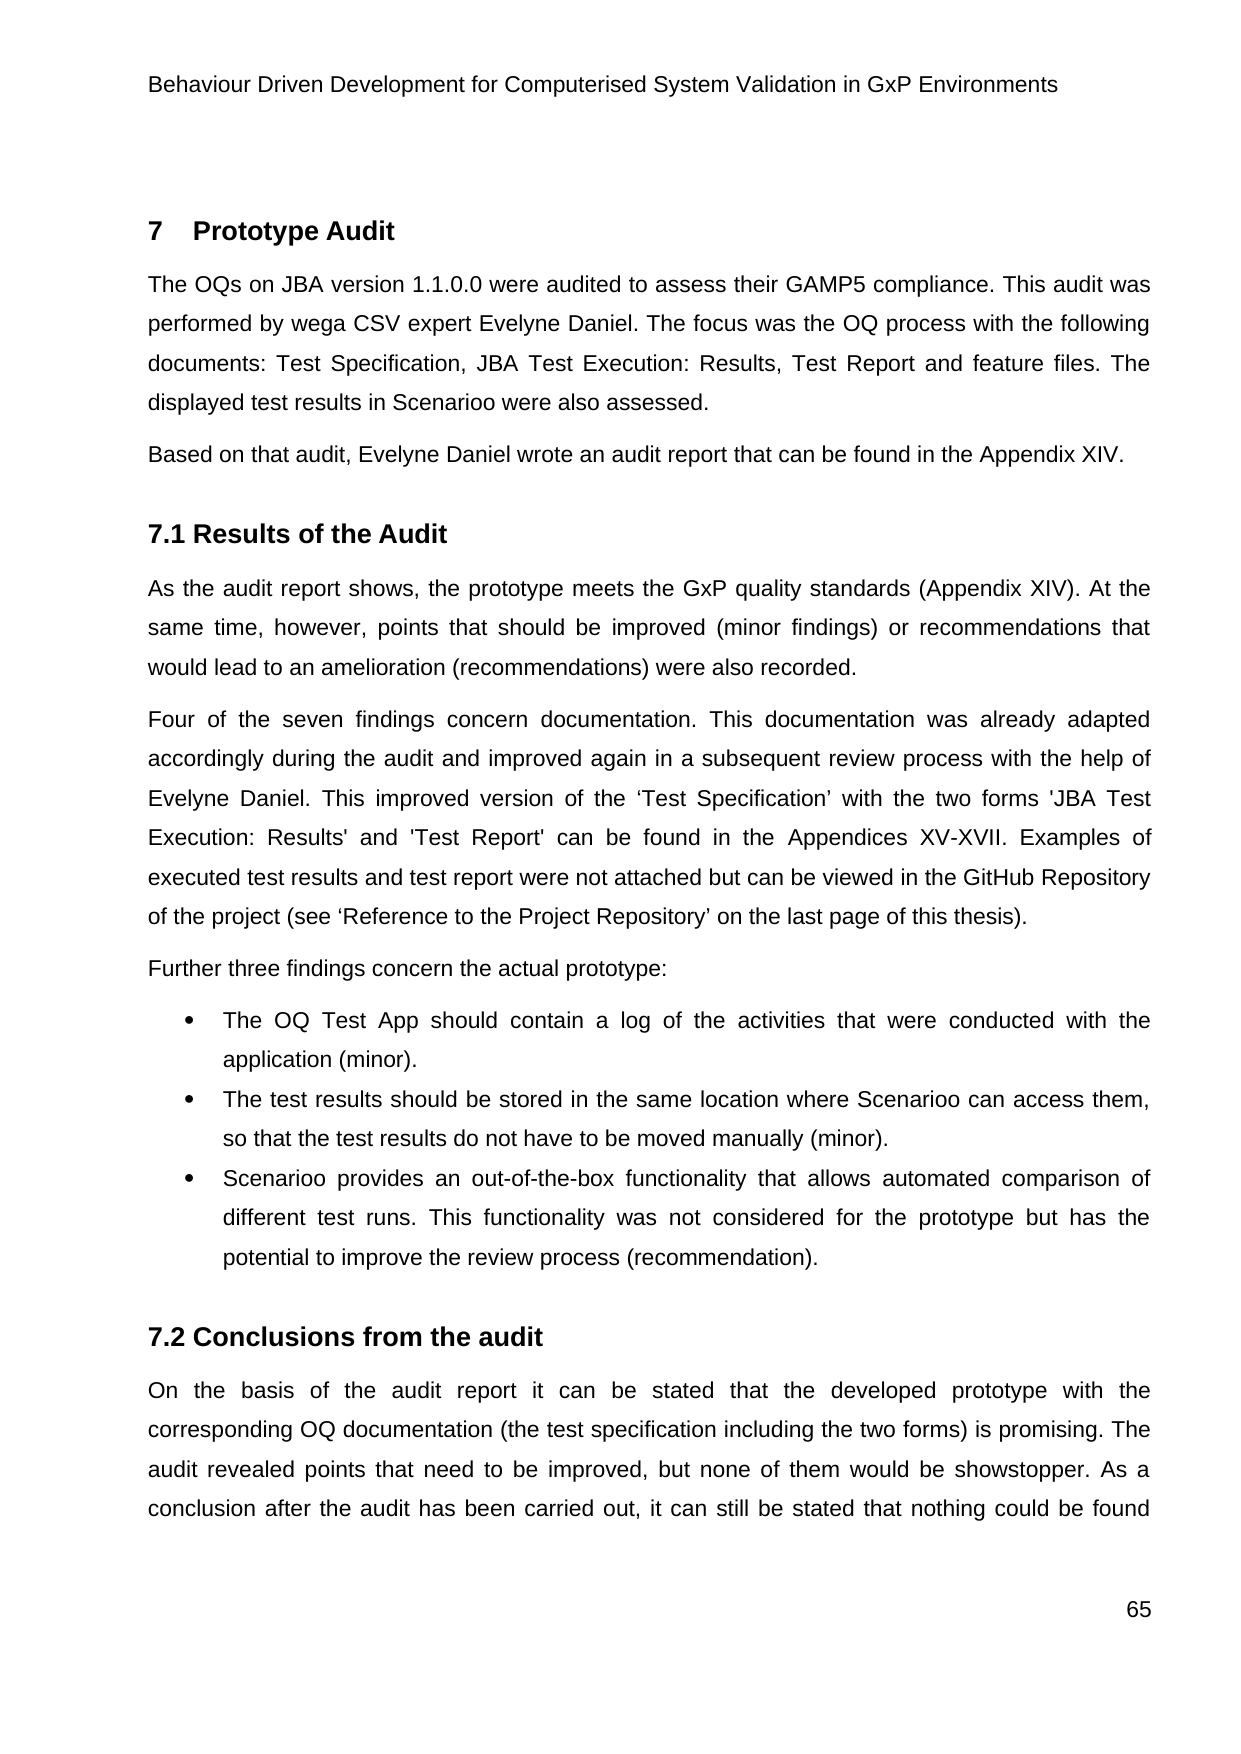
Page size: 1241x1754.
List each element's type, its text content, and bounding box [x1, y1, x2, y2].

text Four of the seven findings concern documentation. This documentation was already adapted accordingly during the audit and improved again in a subsequent review process with the help of Evelyne Daniel. This improved version of the ‘Test Specification’ with the two forms 'JBA Test Execution: Results' and 'Test Report' can be found in the Appendices XV-XVII. Examples of executed test results and test report were not attached but can be viewed in the GitHub Repository of the project (see ‘Reference to the Project Repository’ on the last page of this thesis). [148, 706, 1152, 929]
subtitle Conclusions from the audit [148, 1321, 1152, 1352]
text The OQs on JBA version 1.1.0.0 were audited to assess their GAMP5 compliance. This audit was performed by wega CSV expert Evelyne Daniel. The focus was the OQ process with the following documents: Test Specification, JBA Test Execution: Results, Test Report and feature files. The displayed test results in Scenarioo were also assessed. [148, 271, 1152, 416]
text As the audit report shows, the prototype meets the GxP quality standards (Appendix XIV). At the same time, however, points that should be improved (minor findings) or recommendations that would lead to an amelioration (recommendations) were also recorded. [148, 574, 1152, 680]
text Further three findings concern the actual prototype: [148, 955, 1152, 981]
subtitle Results of the Audit [148, 518, 1152, 549]
list Scenarioo provides an out-of-the-box functionality that allows automated comparison of different test runs. This functionality was not considered for the prototype but has the potential to improve the review process (recommendation). [185, 1165, 1152, 1270]
subtitle Prototype Audit [148, 215, 1152, 246]
list The test results should be stored in the same location where Scenarioo can access them, so that the test results do not have to be moved manually (minor). [185, 1086, 1152, 1152]
list The OQ Test App should contain a log of the activities that were conducted with the application (minor). [185, 1007, 1152, 1073]
text Based on that audit, Evelyne Daniel wrote an audit report that can be found in the Appendix XIV. [148, 441, 1152, 468]
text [148, 1377, 1152, 1522]
